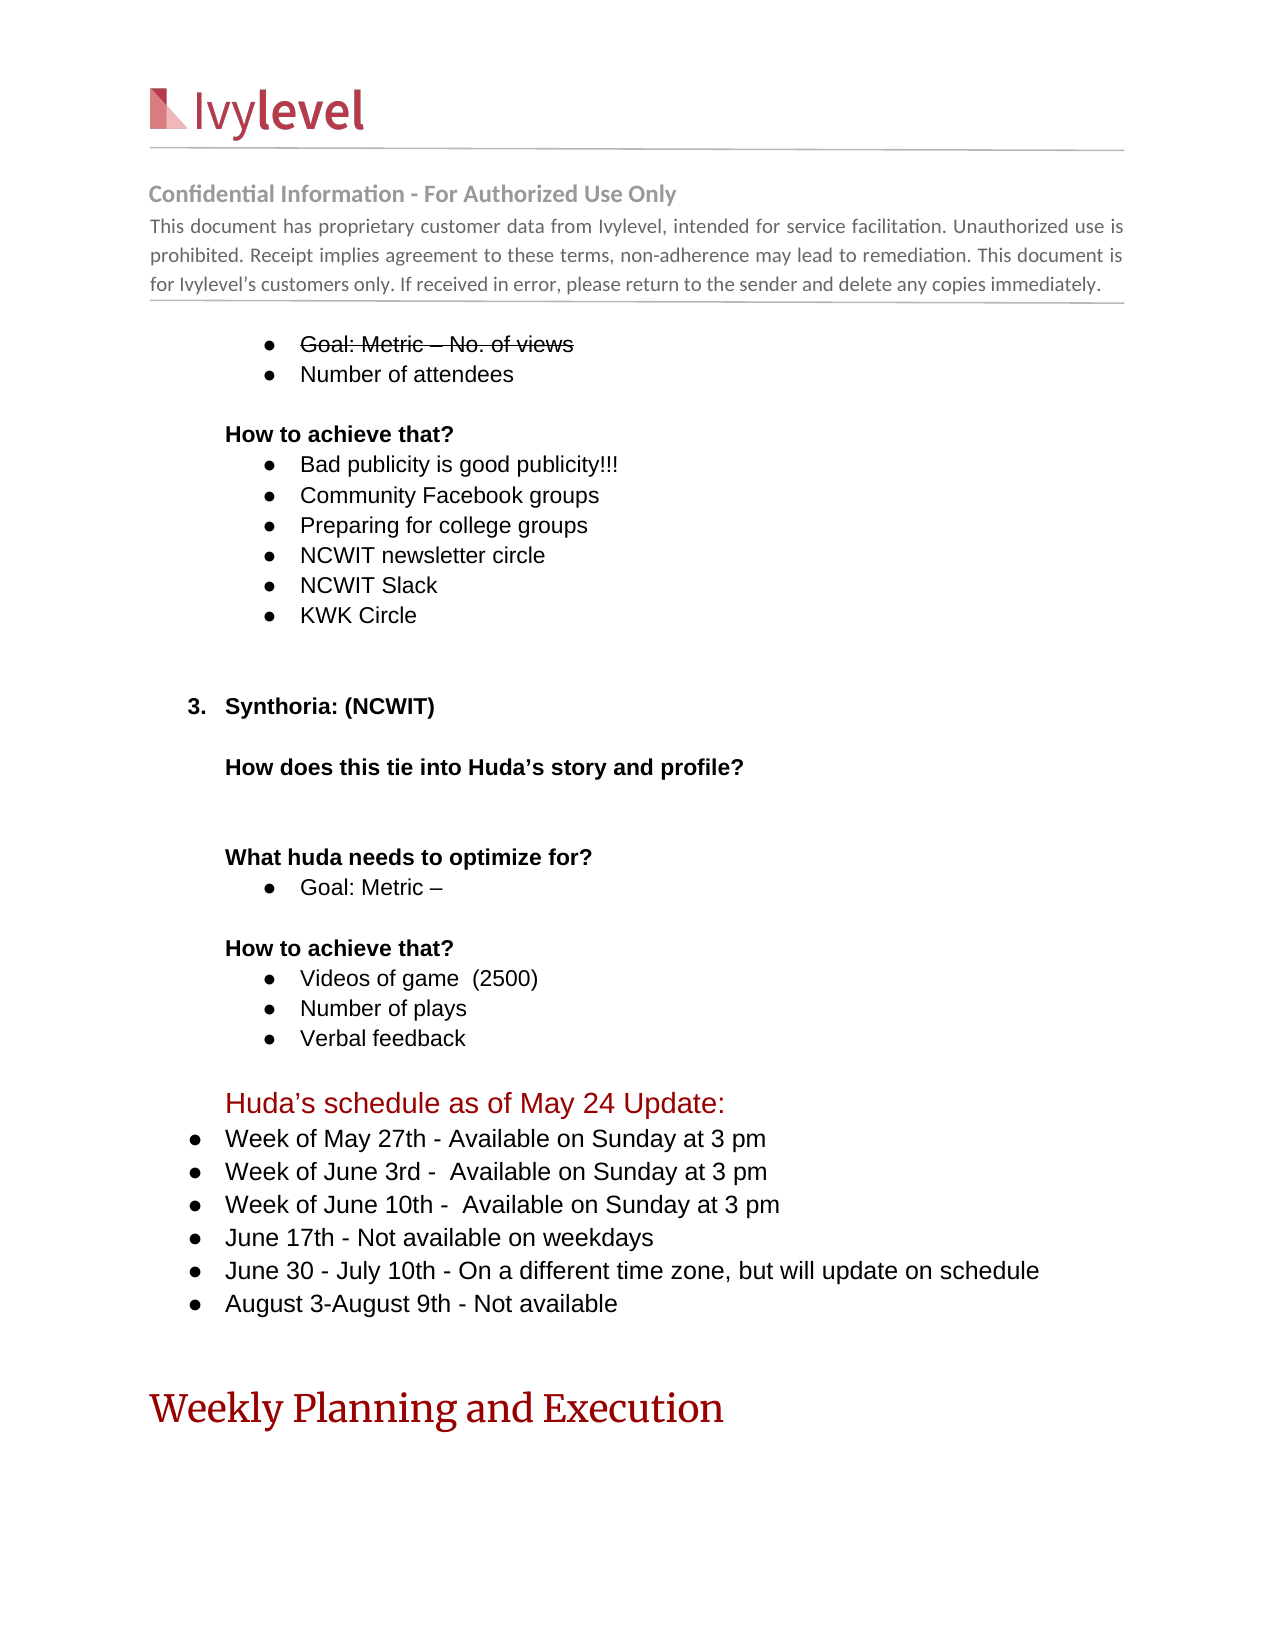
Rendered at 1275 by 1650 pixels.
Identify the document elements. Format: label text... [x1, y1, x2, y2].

text How to achieve that? [150, 935, 1125, 961]
list June 30 - July 10th - On a different time zone, but will update on schedule [187, 1256, 1062, 1285]
list August 3-August 9th - Not available [187, 1289, 1062, 1318]
list Week of June 10th - Available on Sunday at 3 pm [187, 1190, 1062, 1219]
list Goal: Metric – [262, 874, 1125, 901]
text Weekly Planning and Execution [150, 1322, 1125, 1433]
list Community Facebook groups [262, 482, 1125, 508]
list KWK Circle [262, 602, 1125, 629]
picture [150, 75, 365, 144]
list Number of attendees [262, 361, 1125, 387]
list Preparing for college groups [262, 512, 1125, 538]
list NCWIT newsletter circle [262, 542, 1125, 568]
list Week of June 3rd - Available on Sunday at 3 pm [187, 1157, 1062, 1186]
text Huda’s schedule as of May 24 Update: [150, 1086, 1125, 1119]
list Synthoria: (NCWIT) [187, 693, 1125, 719]
list Week of May 27th - Available on Sunday at 3 pm [187, 1124, 1125, 1153]
text How to achieve that? [150, 421, 1125, 447]
list Verbal feedback [262, 1025, 1125, 1082]
list Number of plays [262, 995, 1125, 1021]
list Goal: Metric – No. of views [262, 331, 1125, 357]
list Videos of game (2500) [262, 965, 1125, 991]
list June 17th - Not available on weekdays [187, 1223, 1062, 1252]
text How does this tie into Huda’s story and profile? [150, 753, 1125, 780]
list NCWIT Slack [262, 572, 1125, 598]
text What huda needs to optimize for? [150, 844, 1125, 870]
list Bad publicity is good publicity!!! [262, 451, 1125, 478]
